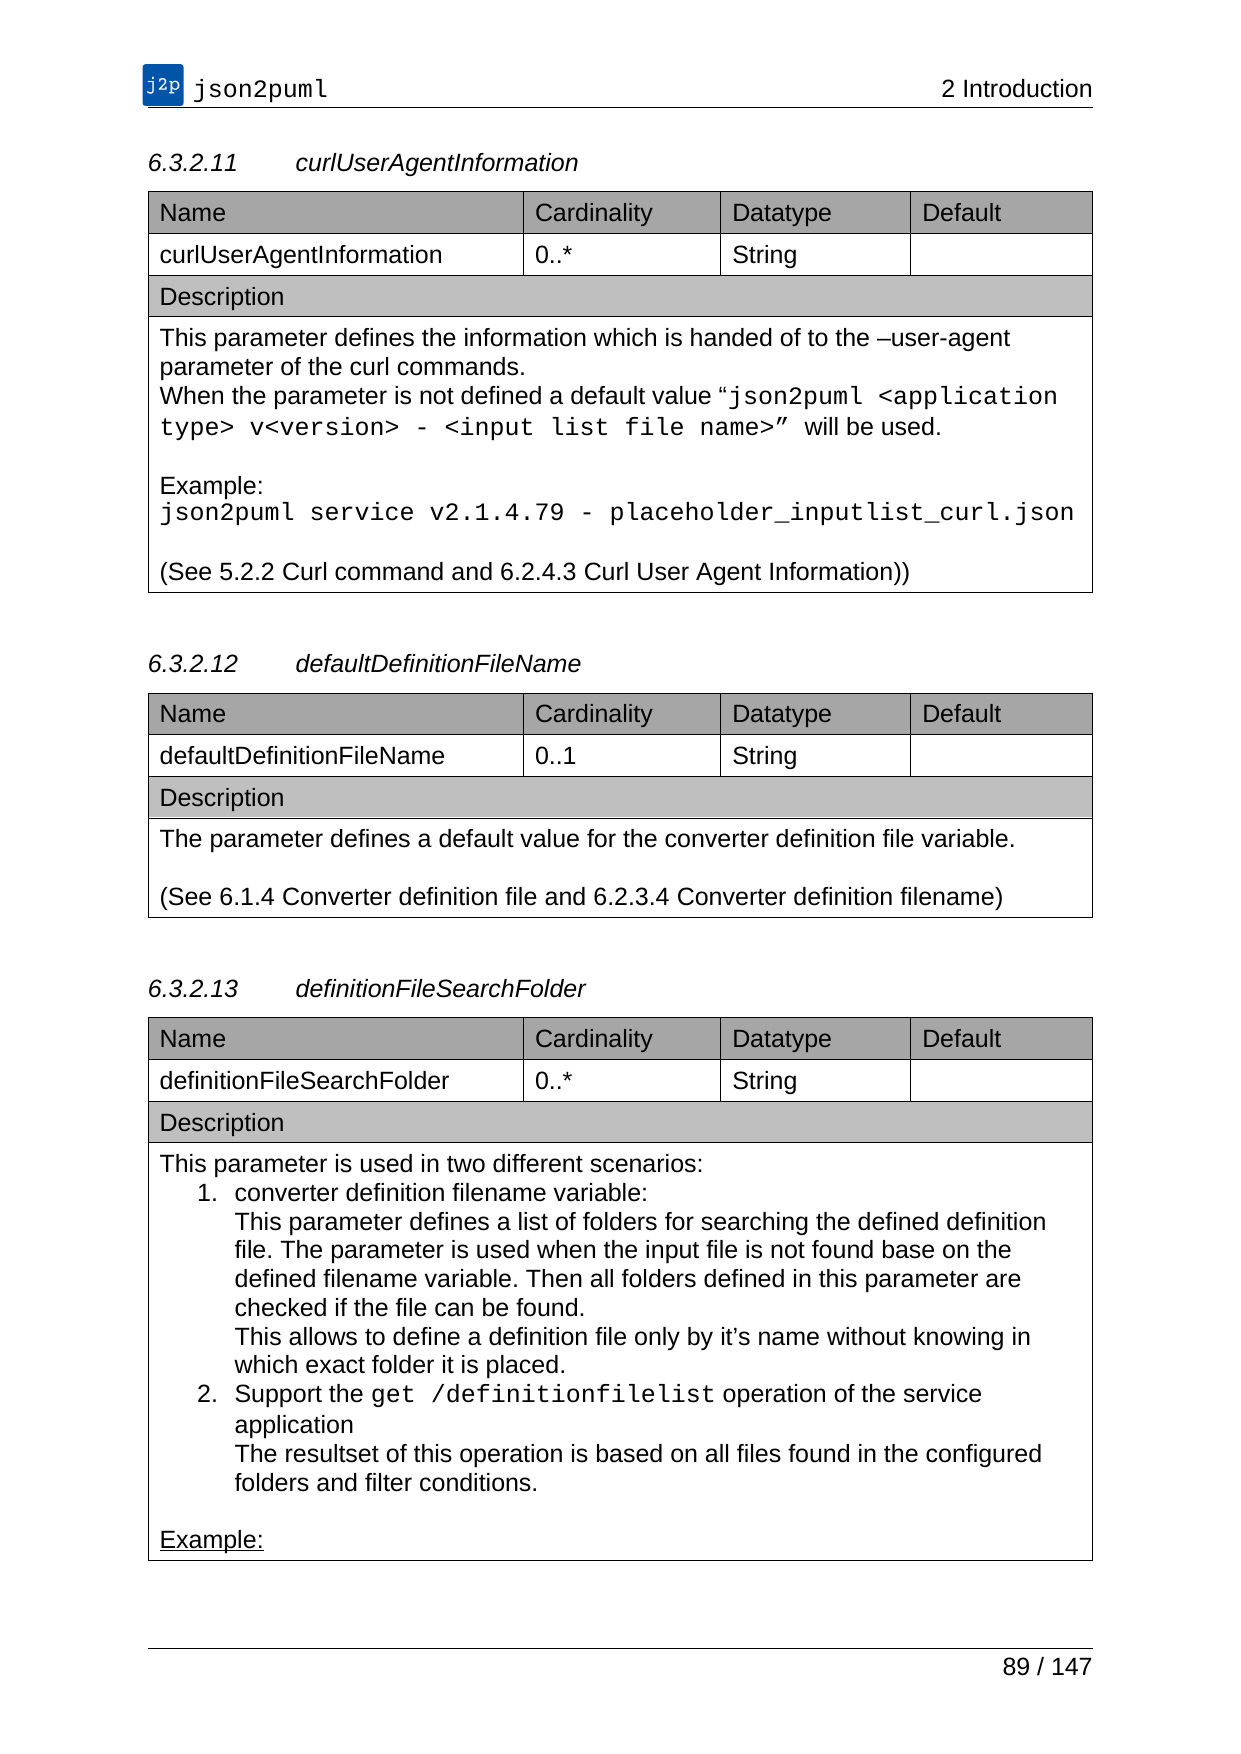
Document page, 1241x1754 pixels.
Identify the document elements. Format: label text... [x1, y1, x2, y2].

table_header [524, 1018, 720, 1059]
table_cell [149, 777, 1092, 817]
picture [142, 64, 184, 106]
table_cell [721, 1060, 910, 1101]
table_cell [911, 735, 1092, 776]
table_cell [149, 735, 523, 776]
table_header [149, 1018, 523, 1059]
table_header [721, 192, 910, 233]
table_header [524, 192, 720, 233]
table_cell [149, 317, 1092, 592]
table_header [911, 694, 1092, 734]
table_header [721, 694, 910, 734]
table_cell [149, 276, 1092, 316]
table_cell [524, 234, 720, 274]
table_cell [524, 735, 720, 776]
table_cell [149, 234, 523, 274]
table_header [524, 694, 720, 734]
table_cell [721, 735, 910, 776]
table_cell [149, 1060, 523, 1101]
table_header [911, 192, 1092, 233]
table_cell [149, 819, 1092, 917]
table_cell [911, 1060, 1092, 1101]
subtitle defaultDefinitionFileName [148, 649, 1093, 678]
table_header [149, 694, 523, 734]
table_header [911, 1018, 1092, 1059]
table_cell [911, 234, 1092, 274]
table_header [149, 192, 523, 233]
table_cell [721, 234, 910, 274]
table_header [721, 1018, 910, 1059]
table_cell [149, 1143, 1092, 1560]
subtitle definitionFileSearchFolder [148, 974, 1093, 1002]
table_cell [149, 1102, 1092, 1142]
subtitle curlUserAgentInformation [148, 148, 1093, 176]
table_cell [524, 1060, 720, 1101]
